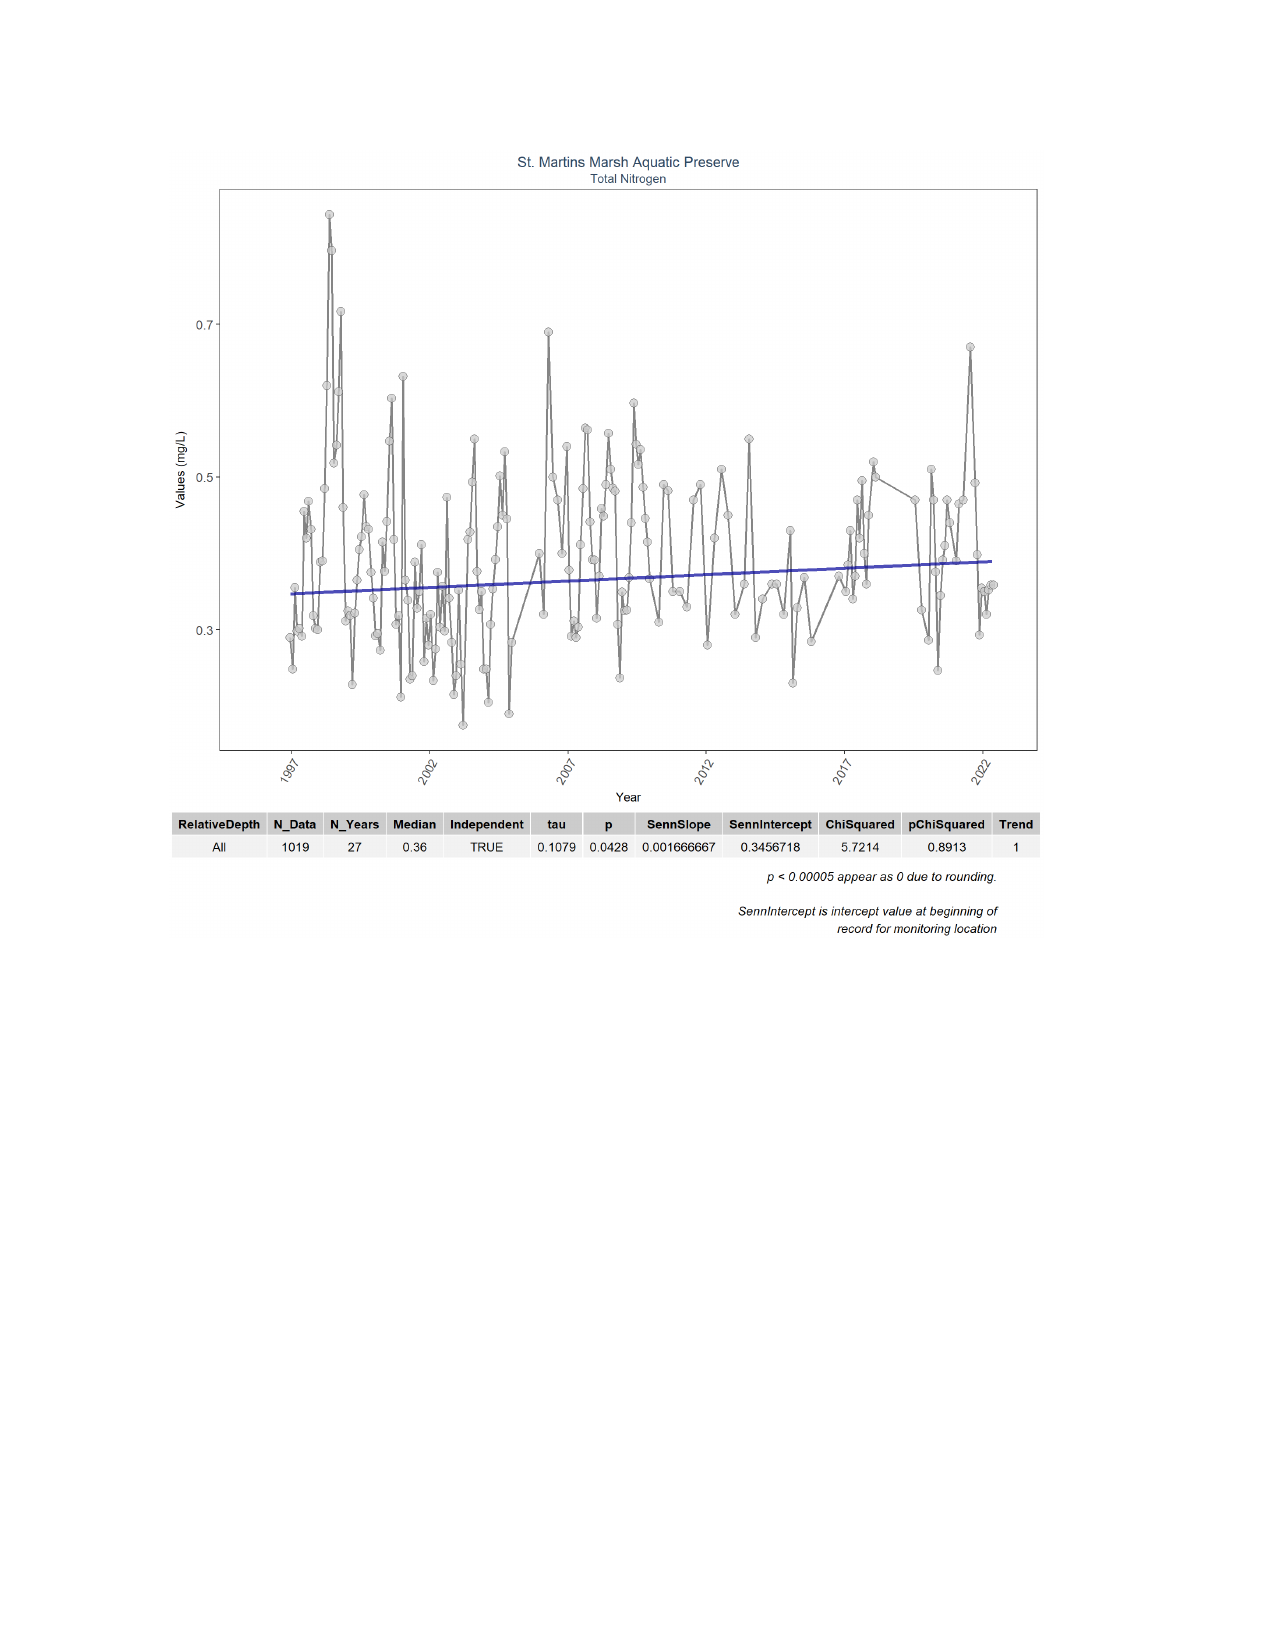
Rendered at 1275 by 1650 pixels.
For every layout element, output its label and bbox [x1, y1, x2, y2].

picture [168, 150, 1044, 938]
